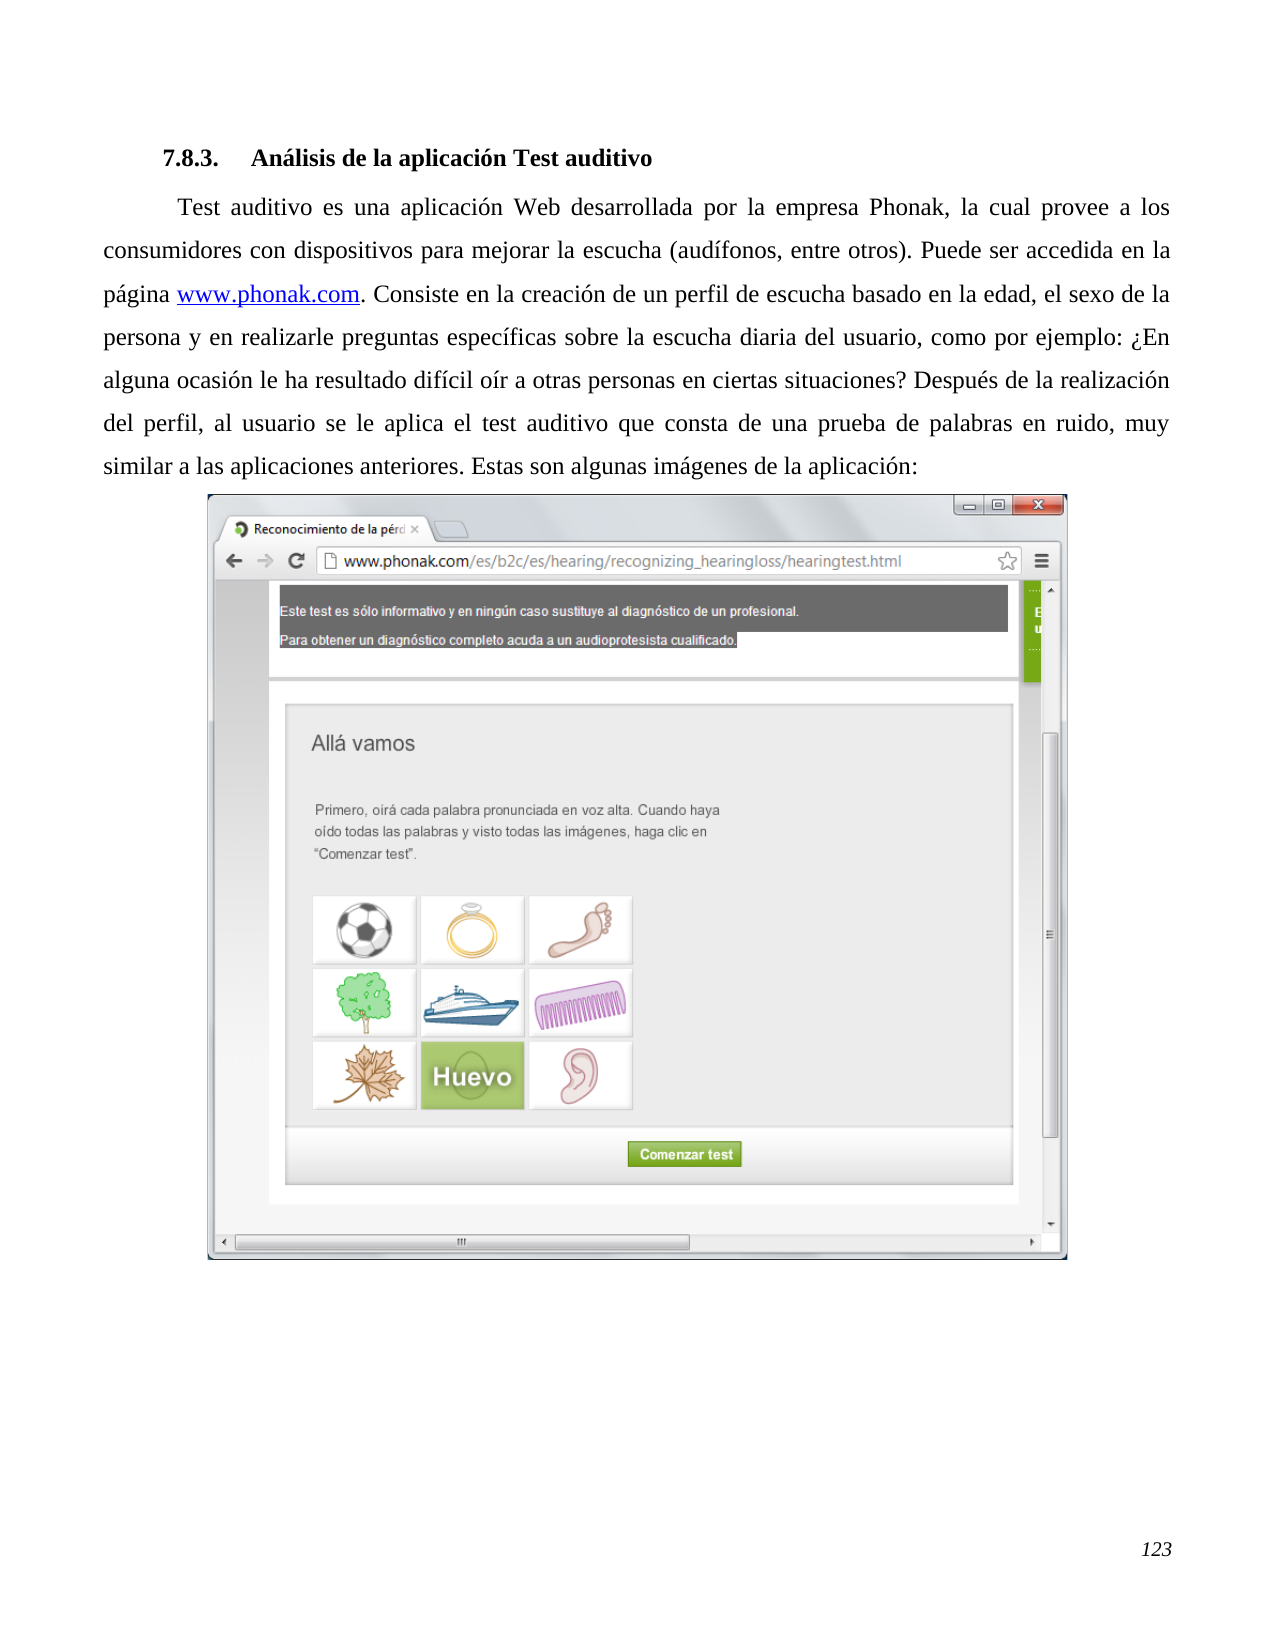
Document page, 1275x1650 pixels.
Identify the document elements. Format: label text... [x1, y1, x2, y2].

text Análisis de la aplicación Test auditivo [162, 143, 1172, 172]
picture [207, 494, 1068, 1260]
text Test auditivo es una aplicación Web desarrollada por la empresa Phonak, la cual provee a los consumidores con dispositivos para mejorar la escucha (audífonos, entre otros). Puede ser accedida en la página www.phonak.com. Consiste en la creación de un perfil de escucha basado en la edad, el sexo de la persona y en realizarle preguntas específicas sobre la escucha diaria del usuario, como por ejemplo: ¿En alguna ocasión le ha resultado difícil oír a otras personas en ciertas situaciones? Después de la realización del perfil, al usuario se le aplica el test auditivo que consta de una prueba de palabras en ruido, muy similar a las aplicaciones anteriores. Estas son algunas imágenes de la aplicación: [103, 192, 1172, 480]
